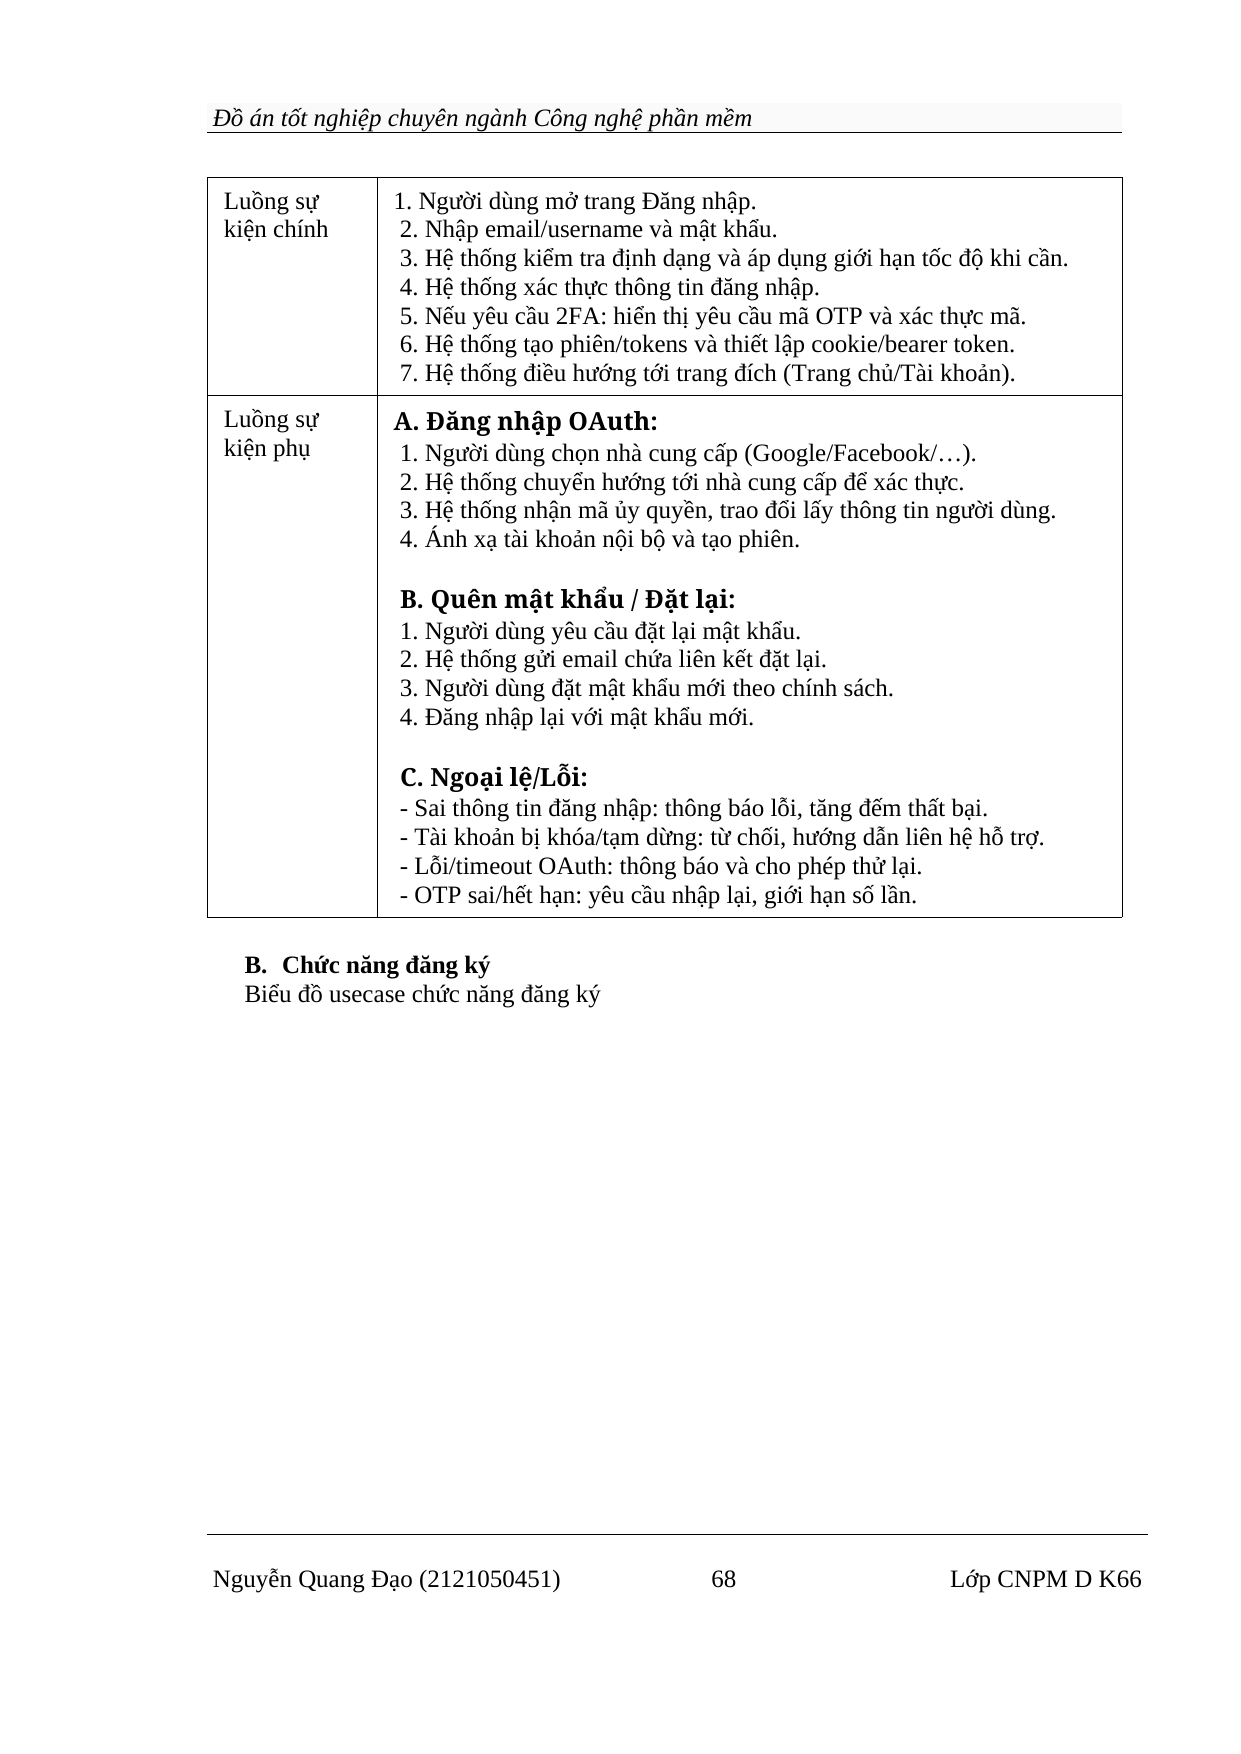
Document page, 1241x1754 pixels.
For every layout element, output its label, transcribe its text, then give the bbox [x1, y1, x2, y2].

table_cell Luồng sự kiện phụ [208, 396, 377, 917]
text Biểu đồ usecase chức năng đăng ký [244, 979, 1122, 1008]
table_cell 1. Người dùng mở trang Đăng nhập. 2. Nhập email/username và mật khẩu. 3. Hệ thống kiểm tra định dạng và áp dụng giới hạn tốc độ khi cần. 4. Hệ thống xác thực thông tin đăng nhập. 5. Nếu yêu cầu 2FA: hiển thị yêu cầu mã OTP và xác thực mã. 6. Hệ thống tạo phiên/tokens và thiết lập cookie/bearer token. 7. Hệ thống điều hướng tới trang đích (Trang chủ/Tài khoản). [378, 178, 1122, 395]
table_cell Luồng sự kiện chính [208, 178, 377, 395]
table_cell A. Đăng nhập OAuth: 1. Người dùng chọn nhà cung cấp (Google/Facebook/…). 2. Hệ thống chuyển hướng tới nhà cung cấp để xác thực. 3. Hệ thống nhận mã ủy quyền, trao đổi lấy thông tin người dùng. 4. Ánh xạ tài khoản nội bộ và tạo phiên. B. Quên mật khẩu / Đặt lại: 1. Người dùng yêu cầu đặt lại mật khẩu. 2. Hệ thống gửi email chứa liên kết đặt lại. 3. Người dùng đặt mật khẩu mới theo chính sách. 4. Đăng nhập lại với mật khẩu mới. C. Ngoại lệ/Lỗi: - Sai thông tin đăng nhập: thông báo lỗi, tăng đếm thất bại. - Tài khoản bị khóa/tạm dừng: từ chối, hướng dẫn liên hệ hỗ trợ. - Lỗi/timeout OAuth: thông báo và cho phép thử lại. - OTP sai/hết hạn: yêu cầu nhập lại, giới hạn số lần. [378, 396, 1122, 917]
subtitle Chức năng đăng ký [244, 951, 1122, 979]
